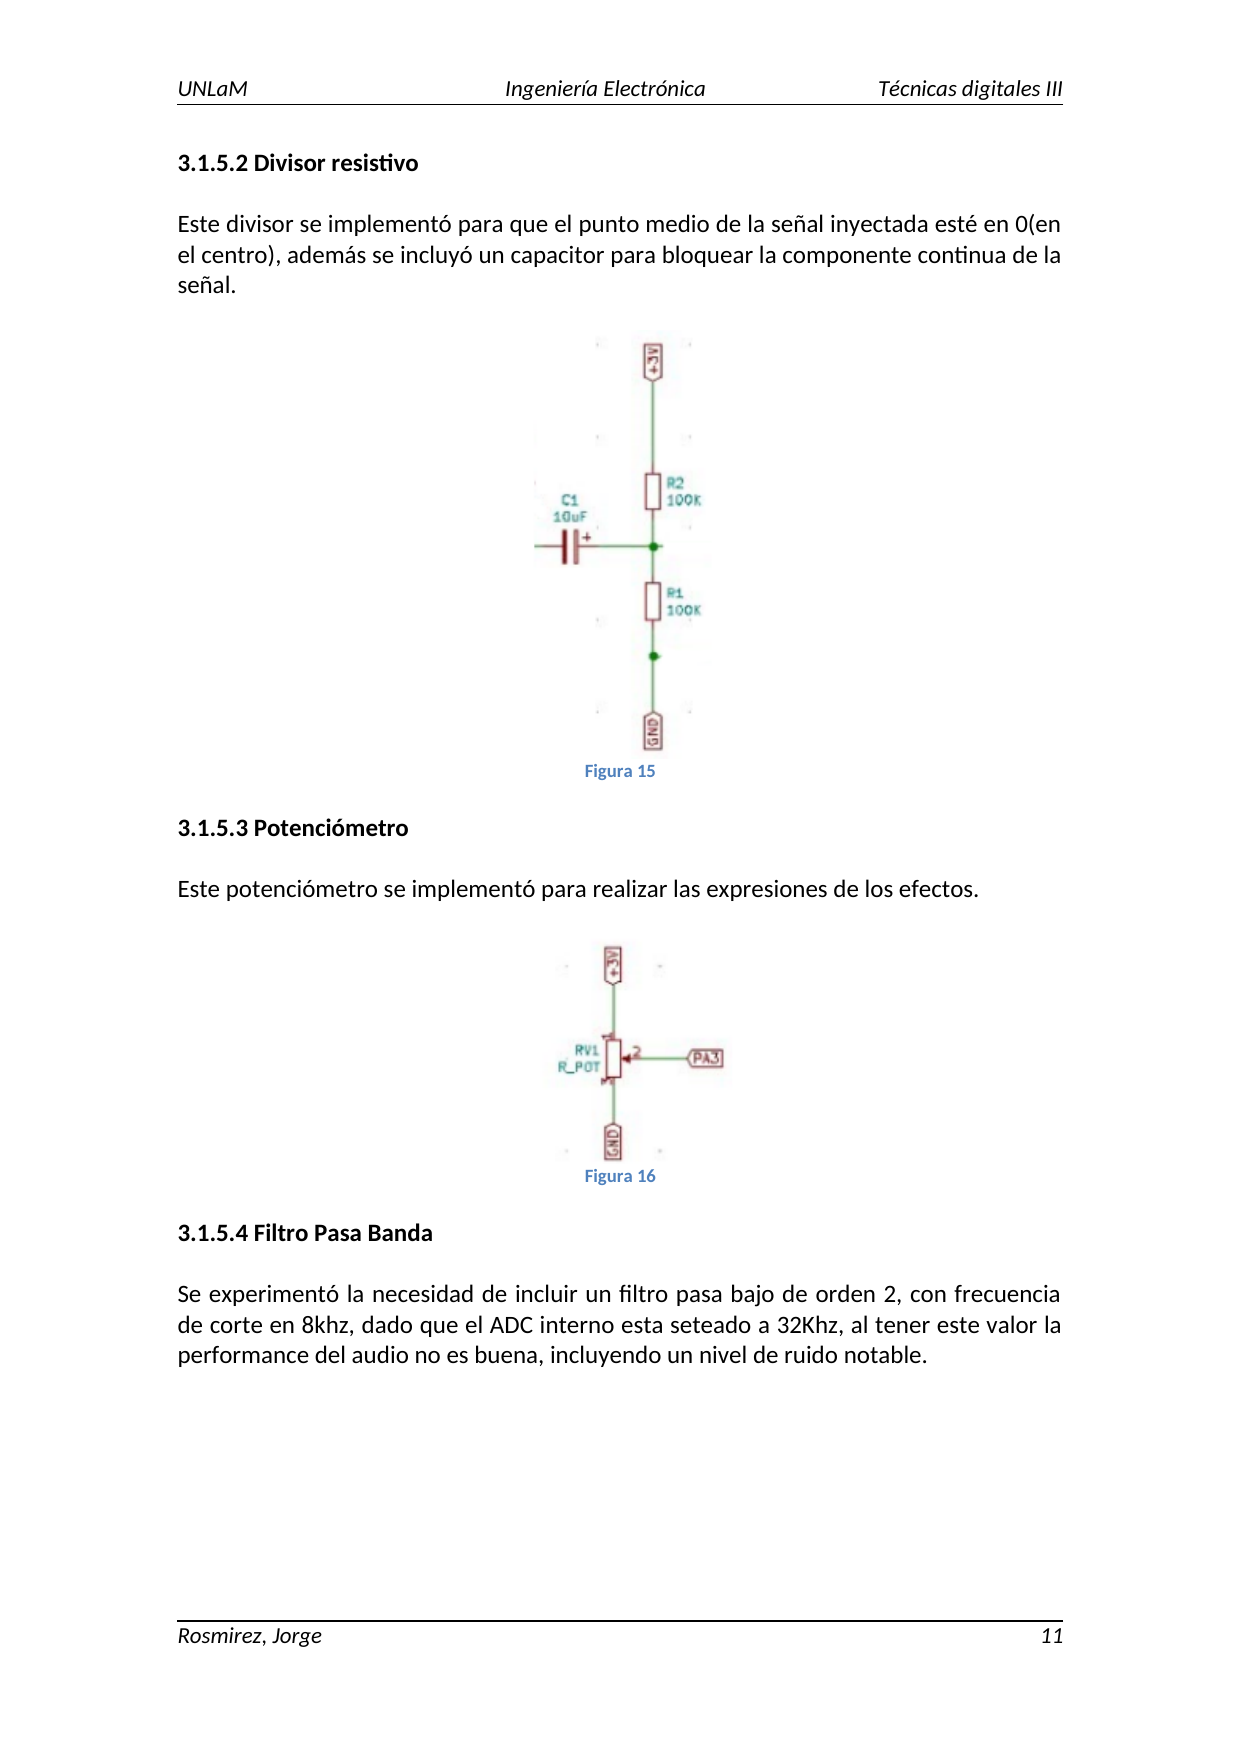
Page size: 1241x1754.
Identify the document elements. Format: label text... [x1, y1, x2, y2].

text Figura 15 [177, 759, 1063, 782]
picture [507, 934, 733, 1164]
subtitle 3.1.5.2 Divisor resistivo [177, 148, 1063, 178]
text Figura 16 [177, 1164, 1063, 1187]
subtitle 3.1.5.3 Potenciómetro [177, 812, 1063, 843]
text Este divisor se implementó para que el punto medio de la señal inyectada esté en 0(en el centro), además se incluyó un capacitor para bloquear la componente continua de la señal. [177, 209, 1063, 300]
text Este potenciómetro se implementó para realizar las expresiones de los efectos. [177, 873, 1063, 904]
picture [522, 330, 718, 759]
list Se experimentó la necesidad de incluir un filtro pasa bajo de orden 2, con frecuencia de corte en 8khz, dado que el ADC interno esta seteado a 32Khz, al tener este valor la performance del audio no es buena, incluyendo un nivel de ruido notable. [177, 1278, 1063, 1370]
subtitle 3.1.5.4 Filtro Pasa Banda [177, 1217, 1063, 1248]
